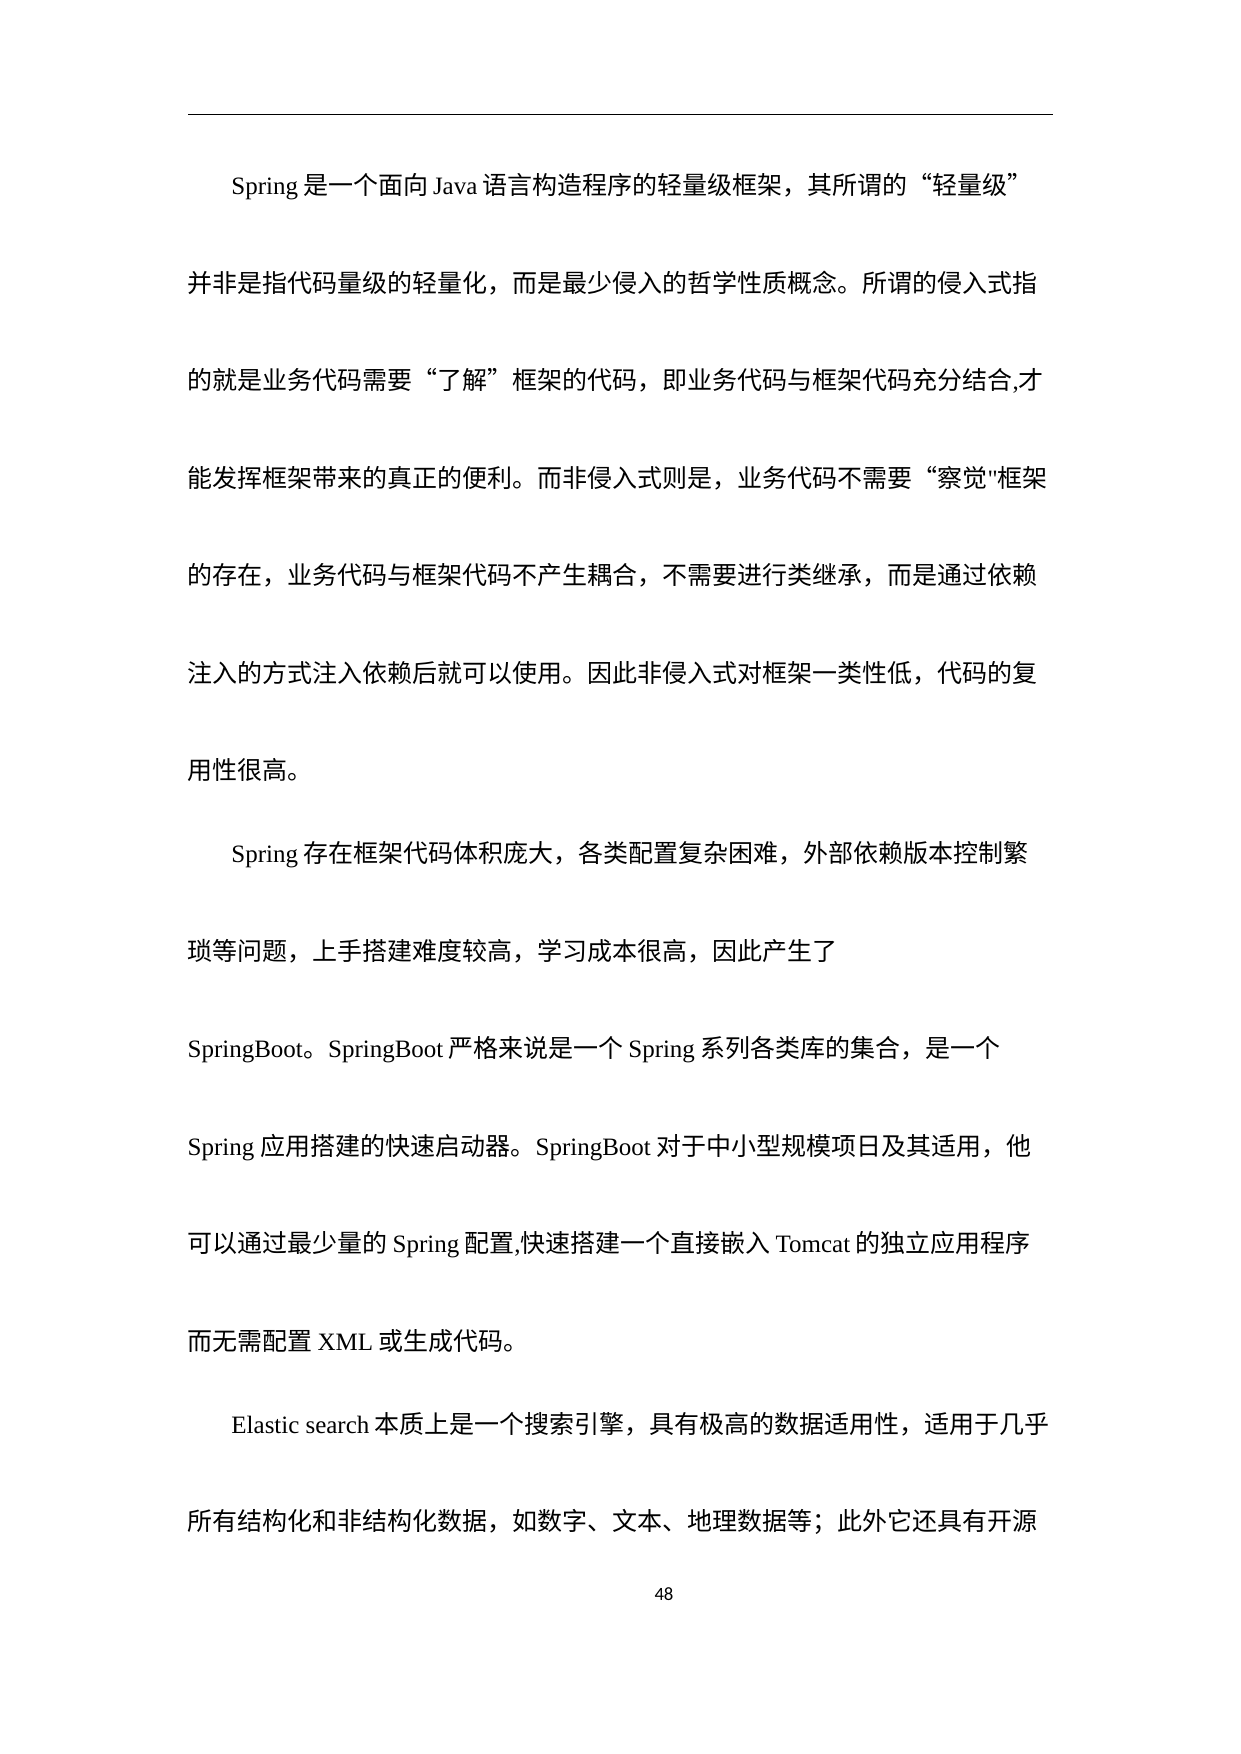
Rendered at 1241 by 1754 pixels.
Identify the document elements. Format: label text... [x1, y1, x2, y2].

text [187, 1390, 1053, 1552]
text Spring存在框架代码体积庞大，各类配置复杂困难，外部依赖版本控制繁琐等问题，上手搭建难度较高，学习成本很高，因此产生了SpringBoot。SpringBoot严格来说是一个Spring系列各类库的集合，是一个Spring 应用搭建的快速启动器。SpringBoot对于中小型规模项日及其适用，他可以通过最少量的Spring配置,快速搭建一个直接嵌入Tomcat的独立应用程序而无需配置XML或生成代码。 [187, 819, 1053, 1372]
text Spring是一个面向Java语言构造程序的轻量级框架，其所谓的“轻量级”并非是指代码量级的轻量化，而是最少侵入的哲学性质概念。所谓的侵入式指的就是业务代码需要“了解”框架的代码，即业务代码与框架代码充分结合,才能发挥框架带来的真正的便利。而非侵入式则是，业务代码不需要“察觉"框架的存在，业务代码与框架代码不产生耦合，不需要进行类继承，而是通过依赖注入的方式注入依赖后就可以使用。因此非侵入式对框架一类性低，代码的复用性很高。 [187, 151, 1053, 801]
